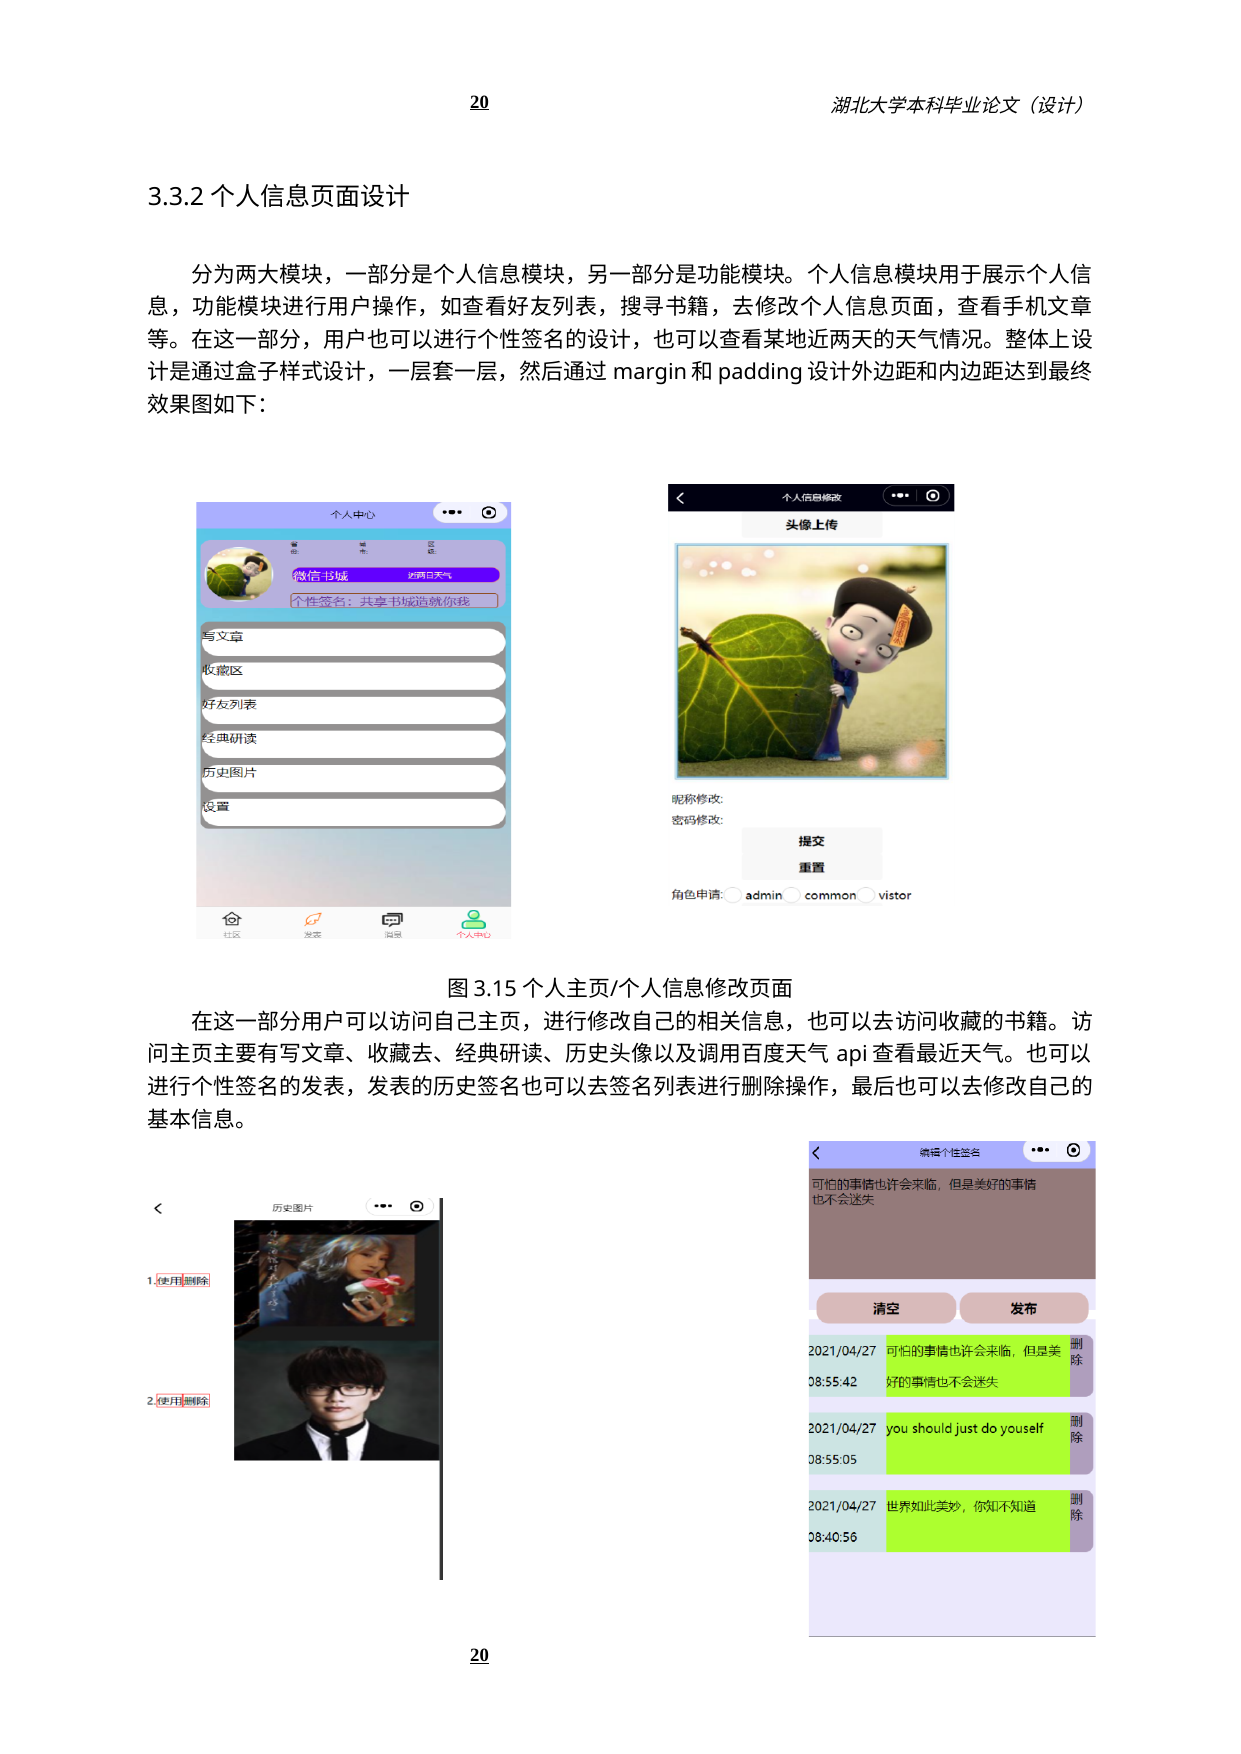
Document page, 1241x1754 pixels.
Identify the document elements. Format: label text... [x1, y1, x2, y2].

text 分为两大模块，一部分是个人信息模块，另一部分是功能模块。个人信息模块用于展示个人信息，功能模块进行用户操作，如查看好友列表，搜寻书籍，去修改个人信息页面，查看手机文章等。在这一部分，用户也可以进行个性签名的设计，也可以查看某地近两天的天气情况。整体上设计是通过盒子样式设计，一层套一层，然后通过margin和padding设计外边距和内边距达到最终效果图如下： [148, 256, 1093, 419]
list 图3.15 个人主页/个人信息修改页面 [148, 971, 1093, 1004]
subtitle 3.3.2 个人信息页面设计 [148, 162, 1093, 227]
list 在这一部分用户可以访问自己主页，进行修改自己的相关信息，也可以去访问收藏的书籍。访问主页主要有写文章、收藏去、经典研读、历史头像以及调用百度天气api查看最近天气。也可以进行个性签名的发表，发表的历史签名也可以去签名列表进行删除操作，最后也可以去修改自己的基本信息。 [148, 1004, 1093, 1134]
picture [196, 502, 512, 939]
picture [808, 1141, 1096, 1637]
picture [668, 484, 955, 906]
picture [147, 1198, 443, 1580]
